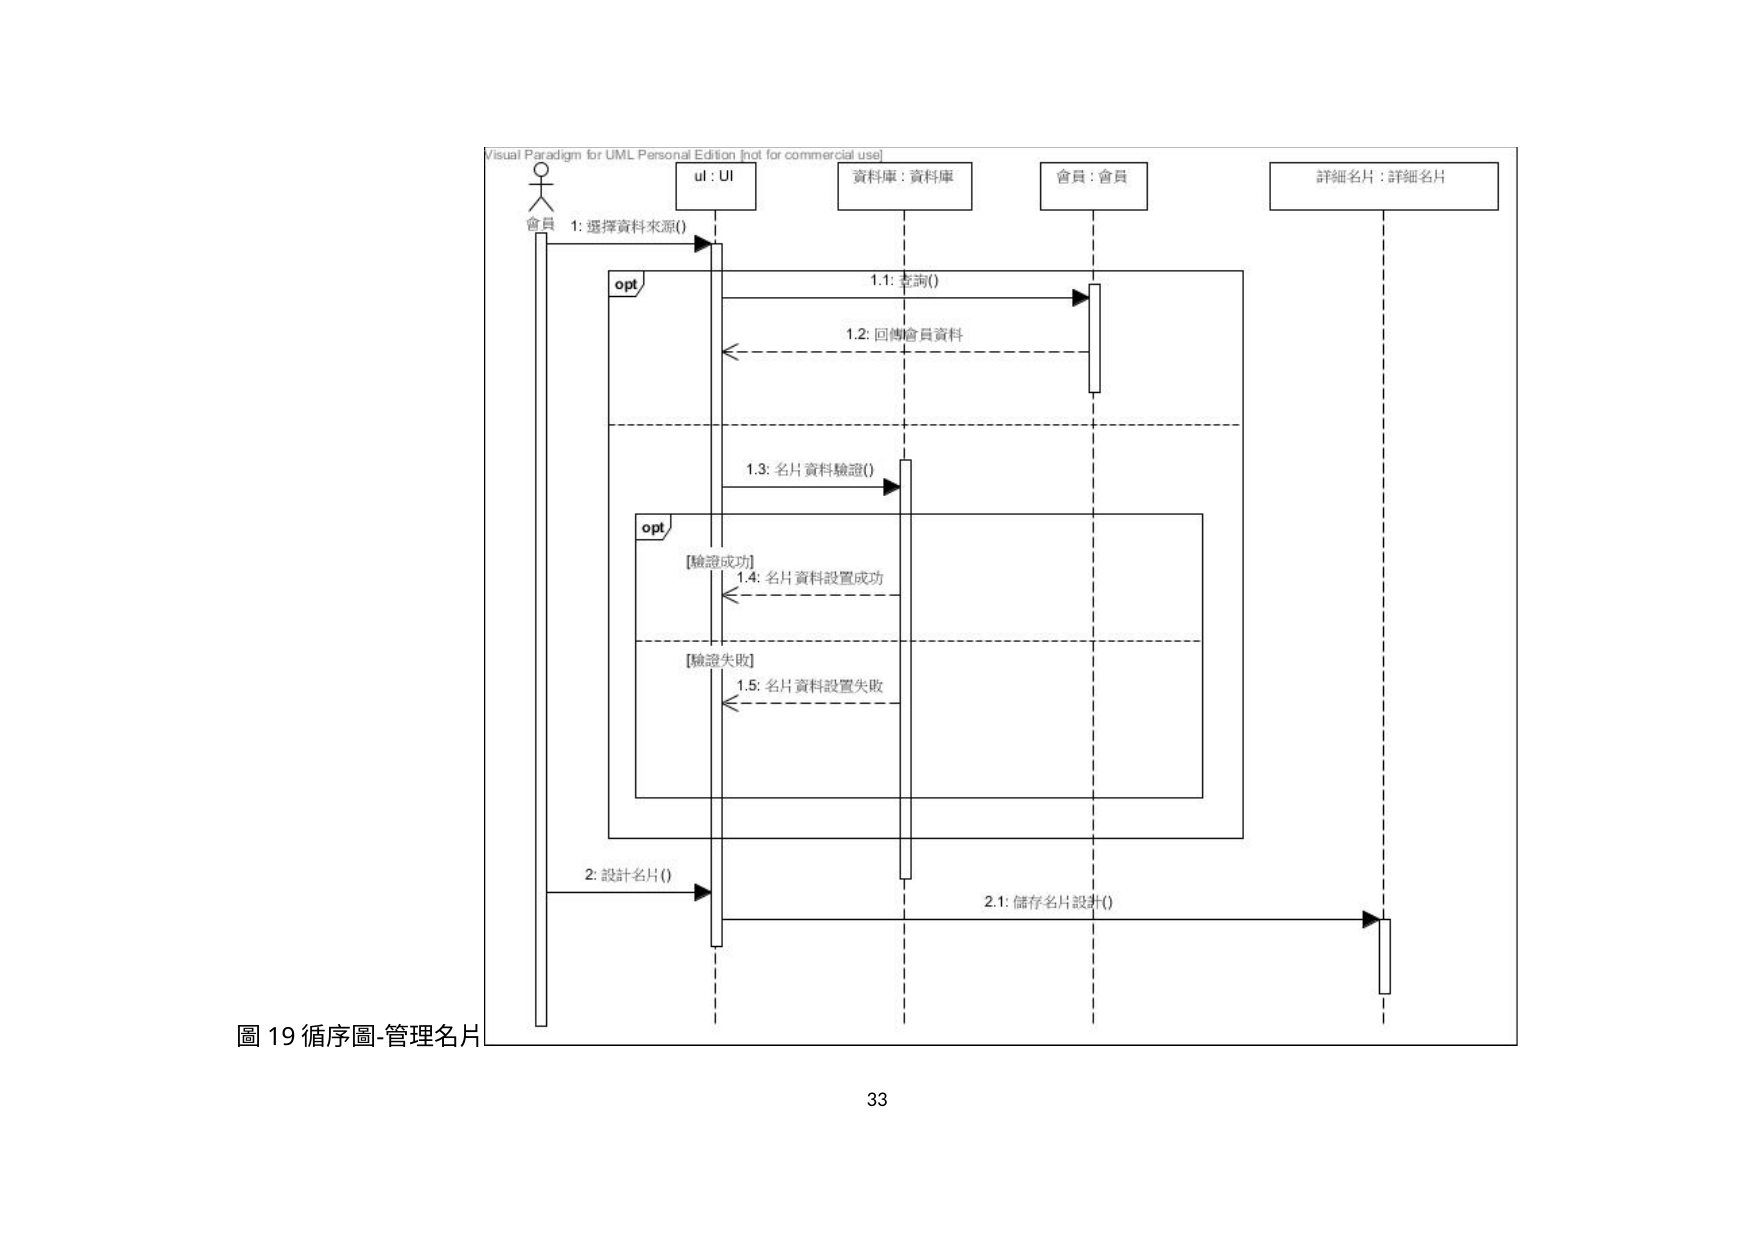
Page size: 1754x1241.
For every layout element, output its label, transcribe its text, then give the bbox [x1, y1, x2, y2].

picture [484, 147, 1518, 1046]
